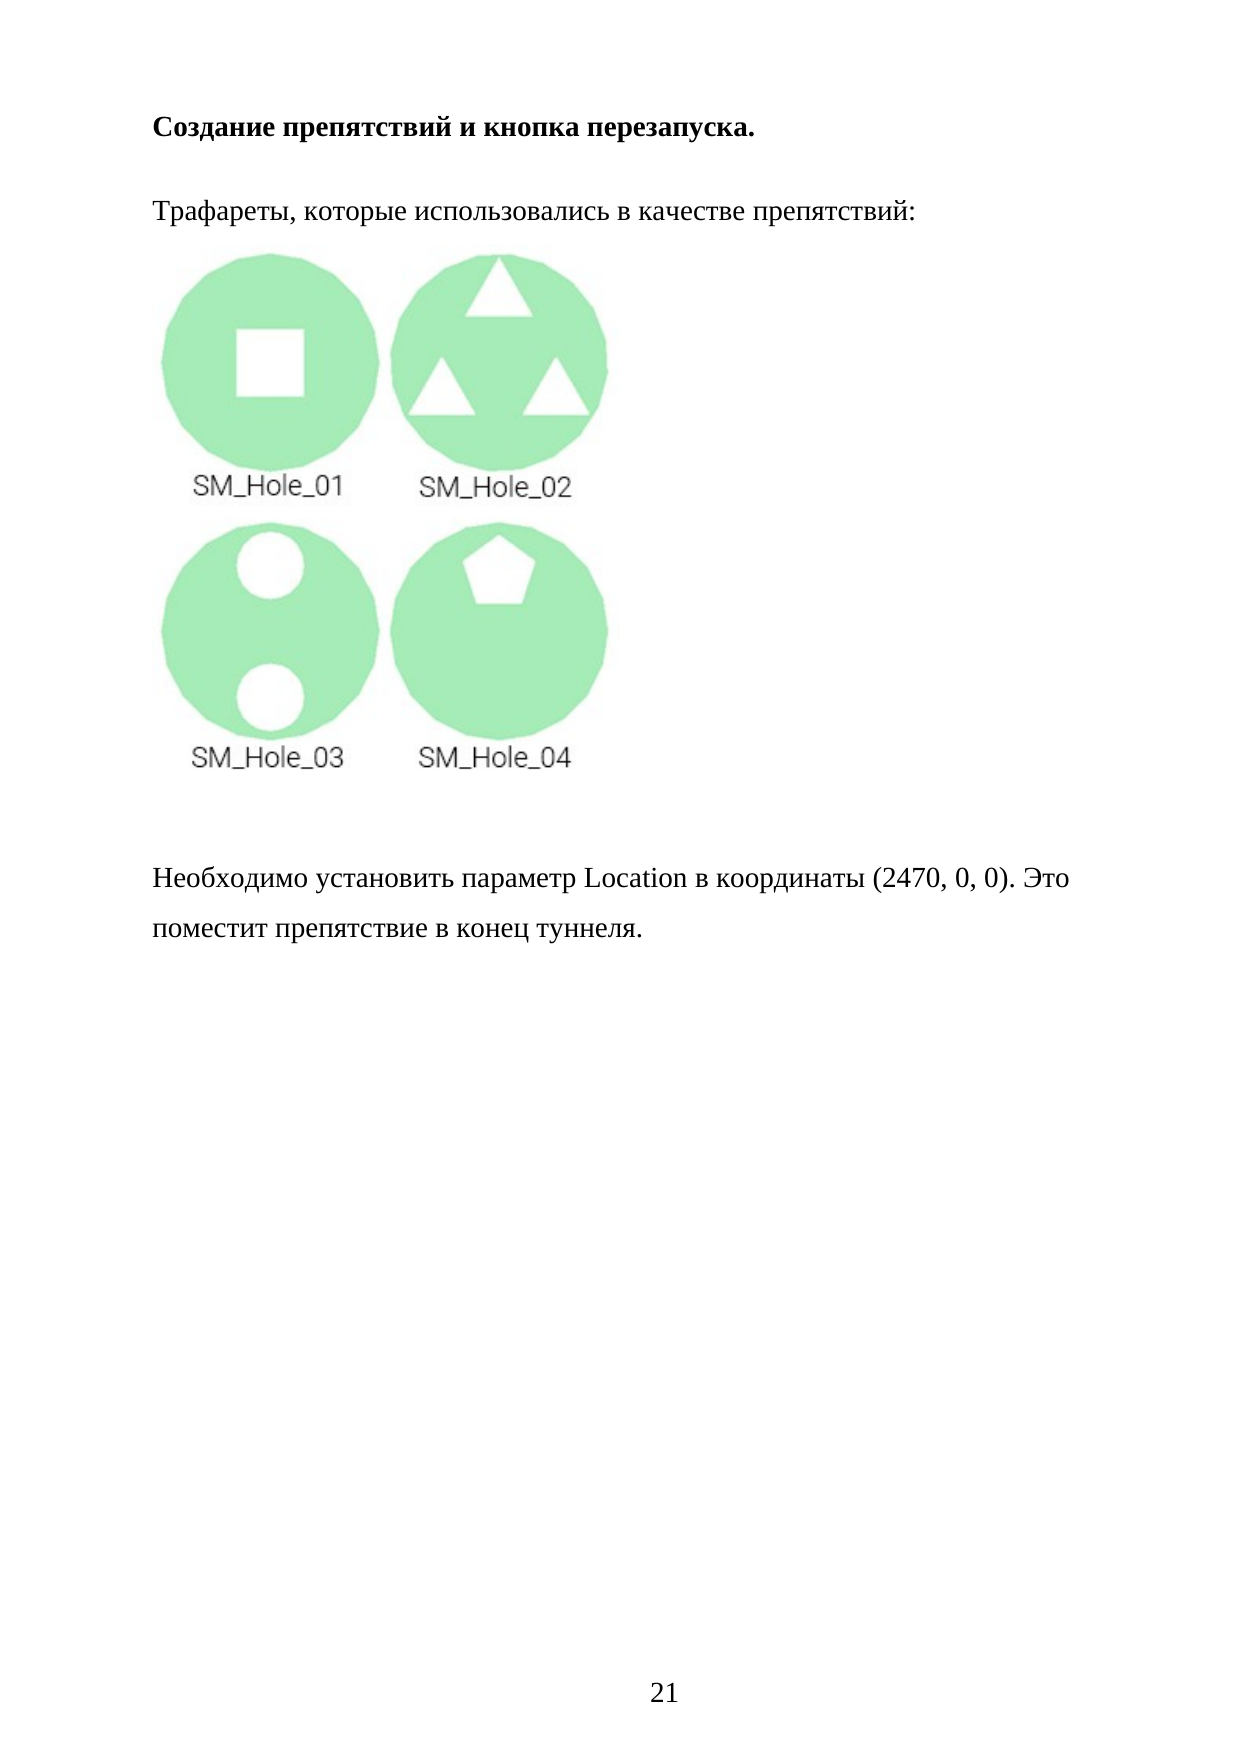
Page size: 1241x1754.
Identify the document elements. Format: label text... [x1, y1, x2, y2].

text Трафареты, которые использовались в качестве препятствий: [152, 193, 1184, 227]
text Необходимо установить параметр Location в координаты (2470, 0, 0). Это поместит препятствие в конец туннеля. [152, 860, 1184, 944]
text Создание препятствий и кнопка перезапуска. [152, 109, 1184, 142]
picture [152, 244, 621, 791]
